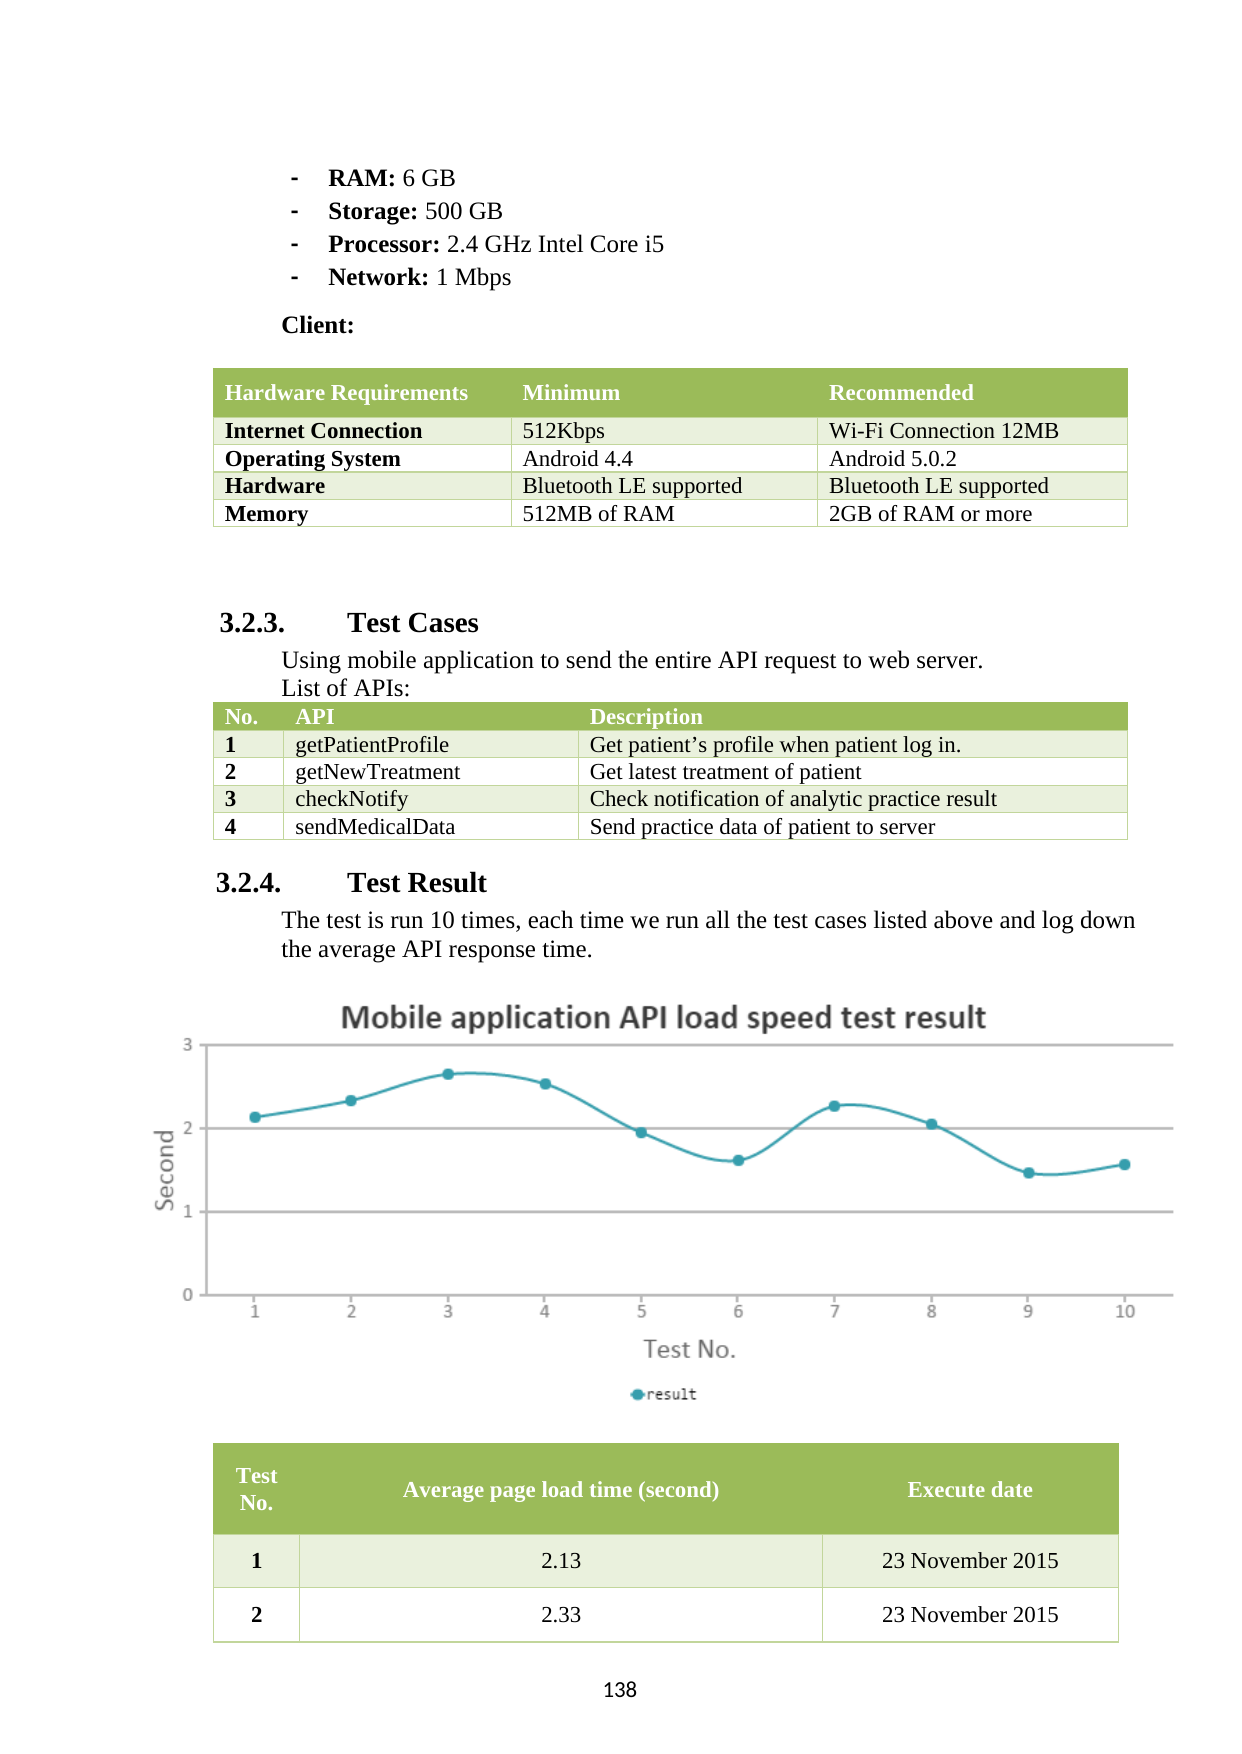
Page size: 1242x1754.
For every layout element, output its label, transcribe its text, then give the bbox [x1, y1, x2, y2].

table_header No. [214, 703, 283, 730]
table_cell Wi-Fi Connection 12MB [818, 418, 1127, 444]
table_cell getNewTreatment [284, 758, 578, 784]
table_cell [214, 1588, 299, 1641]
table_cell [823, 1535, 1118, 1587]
table_cell Get latest treatment of patient [579, 758, 1127, 784]
table_cell Get patient’s profile when patient log in. [579, 731, 1127, 757]
table_header Recommended [818, 369, 1127, 417]
table_cell 1 [214, 731, 283, 757]
list Storage: 500 GB [291, 195, 1146, 225]
table_cell checkNotify [284, 786, 578, 812]
table_cell 3 [214, 786, 283, 812]
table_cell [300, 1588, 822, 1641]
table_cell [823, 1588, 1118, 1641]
text Client: [216, 310, 1146, 339]
table_header API [284, 703, 578, 730]
table_cell 512MB of RAM [512, 500, 817, 526]
table_cell Memory [214, 500, 511, 526]
table_header Average page load time (second) [300, 1444, 822, 1534]
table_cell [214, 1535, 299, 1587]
table_cell 2 [214, 758, 283, 784]
list Network: 1 Mbps [291, 261, 1146, 291]
table_cell Hardware [214, 473, 511, 499]
picture [140, 991, 1193, 1415]
table_header Hardware Requirements [214, 369, 511, 417]
table_cell Android 5.0.2 [818, 445, 1127, 471]
table_header Description [579, 703, 1127, 730]
table_cell Bluetooth LE supported [818, 473, 1127, 499]
table_header Test No. [214, 1444, 299, 1534]
table_cell Operating System [214, 445, 511, 471]
table_cell 2GB of RAM or more [818, 500, 1127, 526]
subtitle Test Cases [219, 605, 1146, 638]
table_header Execute date [823, 1444, 1118, 1534]
subtitle Test Result [216, 865, 1146, 899]
table_cell Android 4.4 [512, 445, 817, 471]
text Using mobile application to send the entire API request to web server. [281, 645, 1146, 673]
text List of APIs: [281, 673, 1146, 702]
table_cell sendMedicalData [284, 813, 578, 839]
text The test is run 10 times, each time we run all the test cases listed above and log down the average API response time. [281, 905, 1146, 963]
table_cell 4 [214, 813, 283, 839]
table_cell getPatientProfile [284, 731, 578, 757]
table_cell Internet Connection [214, 418, 511, 444]
table_cell 512Kbps [512, 418, 817, 444]
list Processor: 2.4 GHz Intel Core i5 [291, 228, 1146, 258]
table_cell Bluetooth LE supported [512, 473, 817, 499]
list RAM: 6 GB [291, 162, 1146, 192]
table_cell Send practice data of patient to server [579, 813, 1127, 839]
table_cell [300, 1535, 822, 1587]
table_header Minimum [512, 369, 817, 417]
table_cell Check notification of analytic practice result [579, 786, 1127, 812]
